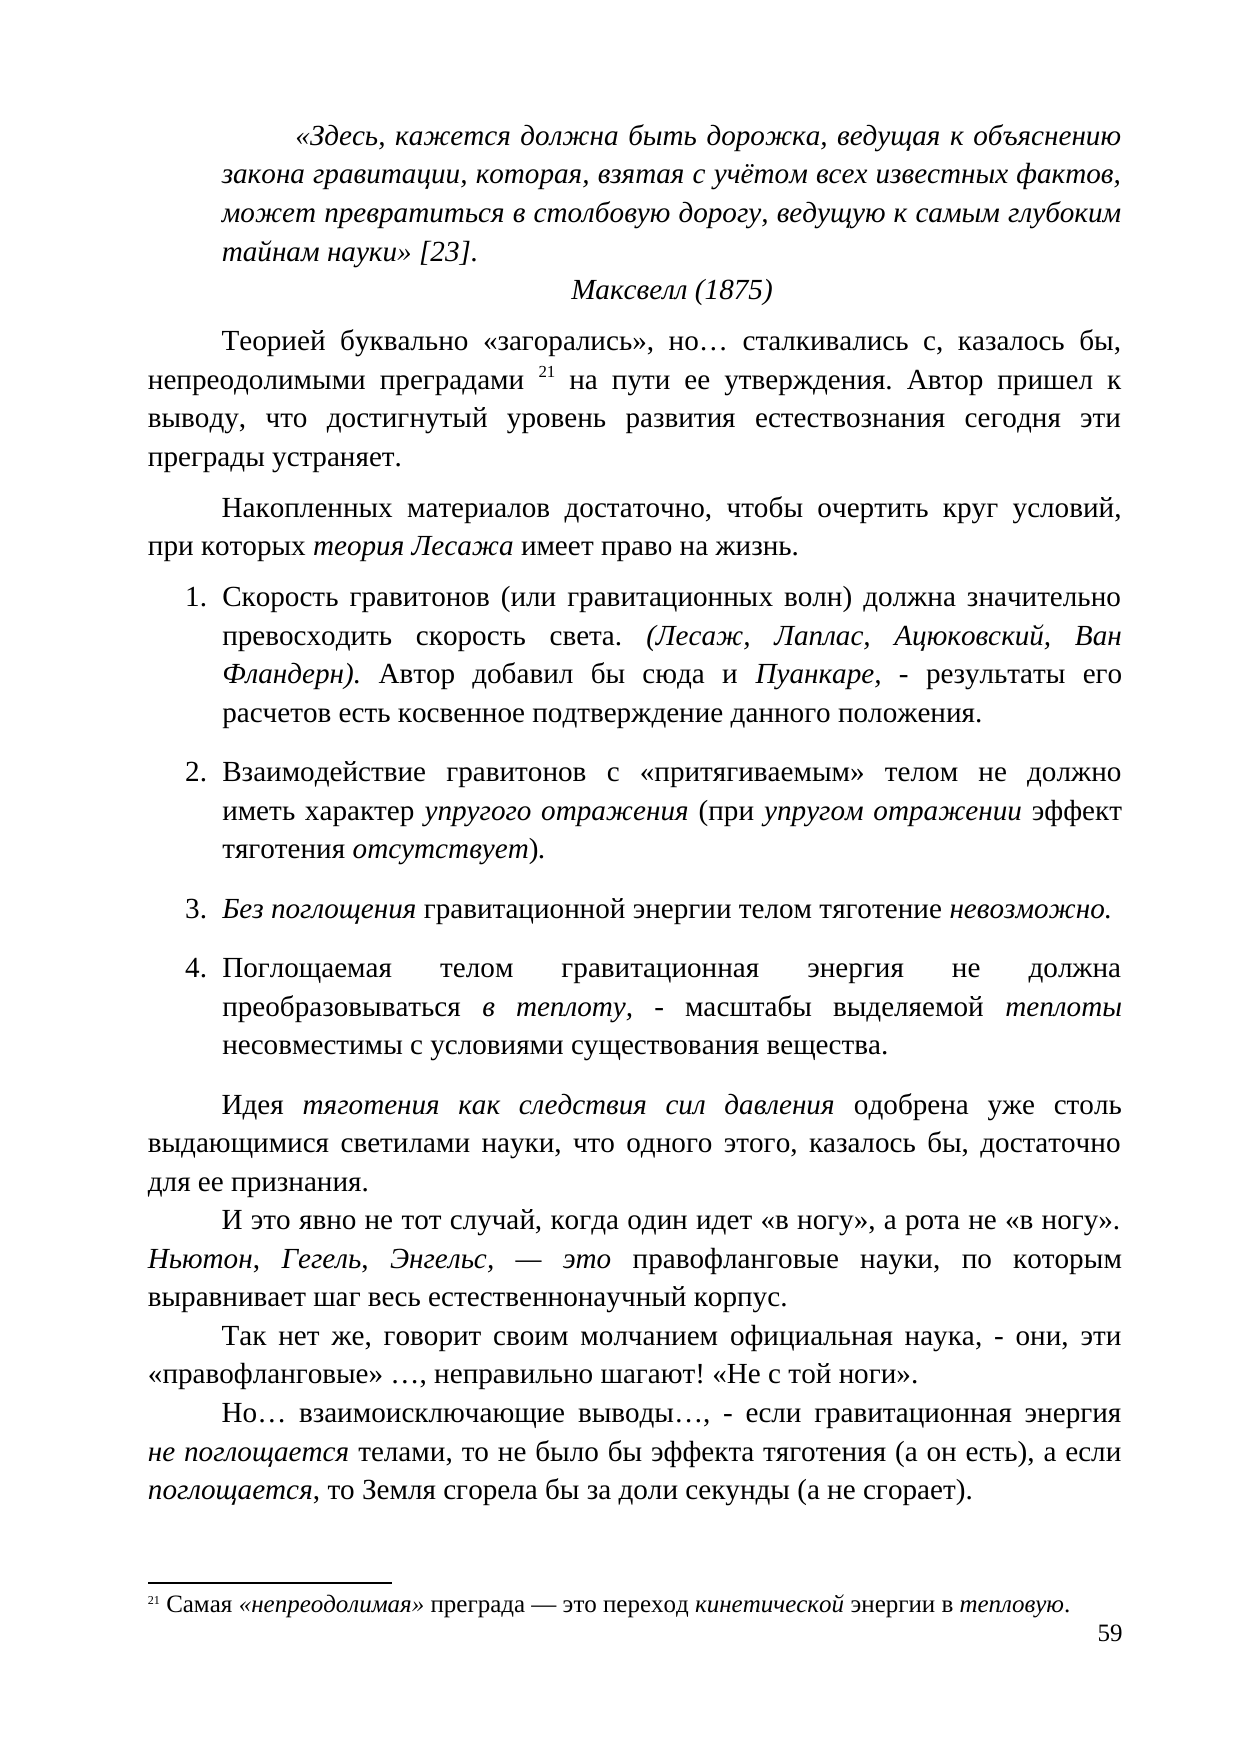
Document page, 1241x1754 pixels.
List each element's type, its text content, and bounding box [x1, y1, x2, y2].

text Идея тяготения как следствия сил давления одобрена уже столь выдающимися светилами науки, что одного этого, казалось бы, достаточно для ее признания. [148, 1087, 1122, 1197]
text Теорией буквально «загорались», но… сталкивались с, казалось бы, непреодолимыми преградами на пути ее утверждения. Автор пришел к выводу, что достигнутый уровень развития естествознания сегодня эти преграды устраняет. [148, 323, 1122, 472]
text Накопленных материалов достаточно, чтобы очертить круг условий, при которых теория Лесажа имеет право на жизнь. [148, 490, 1122, 562]
list Поглощаемая телом гравитационная энергия не должна преобразовываться в теплоту, - масштабы выделяемой теплоты несовместимы с условиями существования вещества. [185, 950, 1122, 1061]
text Максвелл (1875) [222, 272, 1122, 306]
text Но… взаимоисключающие выводы…, - если гравитационная энергия не поглощается телами, то не было бы эффекта тяготения (а он есть), а если поглощается, то Земля сгорела бы за доли секунды (а не сгорает). [148, 1395, 1122, 1506]
list Взаимодействие гравитонов с «притягиваемым» телом не должно иметь характер упругого отражения (при упругом отражении эффект тяготения отсутствует). [185, 754, 1122, 865]
text И это явно не тот случай, когда один идет «в ногу», а рота не «в ногу». Ньютон, Гегель, Энгельс, — это правофланговые науки, по которым выравнивает шаг весь естественнонаучный корпус. [148, 1202, 1122, 1313]
list Без поглощения гравитационной энергии телом тяготение невозможно. [185, 891, 1122, 924]
text Так нет же, говорит своим молчанием официальная наука, - они, эти «правофланговые» …, неправильно шагают! «Не с той ноги». [148, 1318, 1122, 1390]
text «Здесь, кажется должна быть дорожка, ведущая к объяснению закона гравитации, которая, взятая с учётом всех известных фактов, может превратиться в столбовую дорогу, ведущую к самым глубоким тайнам науки» [23]. [222, 118, 1122, 267]
list Скорость гравитонов (или гравитационных волн) должна значительно превосходить скорость света. (Лесаж, Лаплас, Ацюковский, Ван Фландерн). Автор добавил бы сюда и Пуанкаре, - результаты его расчетов есть косвенное подтверждение данного положения. [185, 579, 1122, 729]
